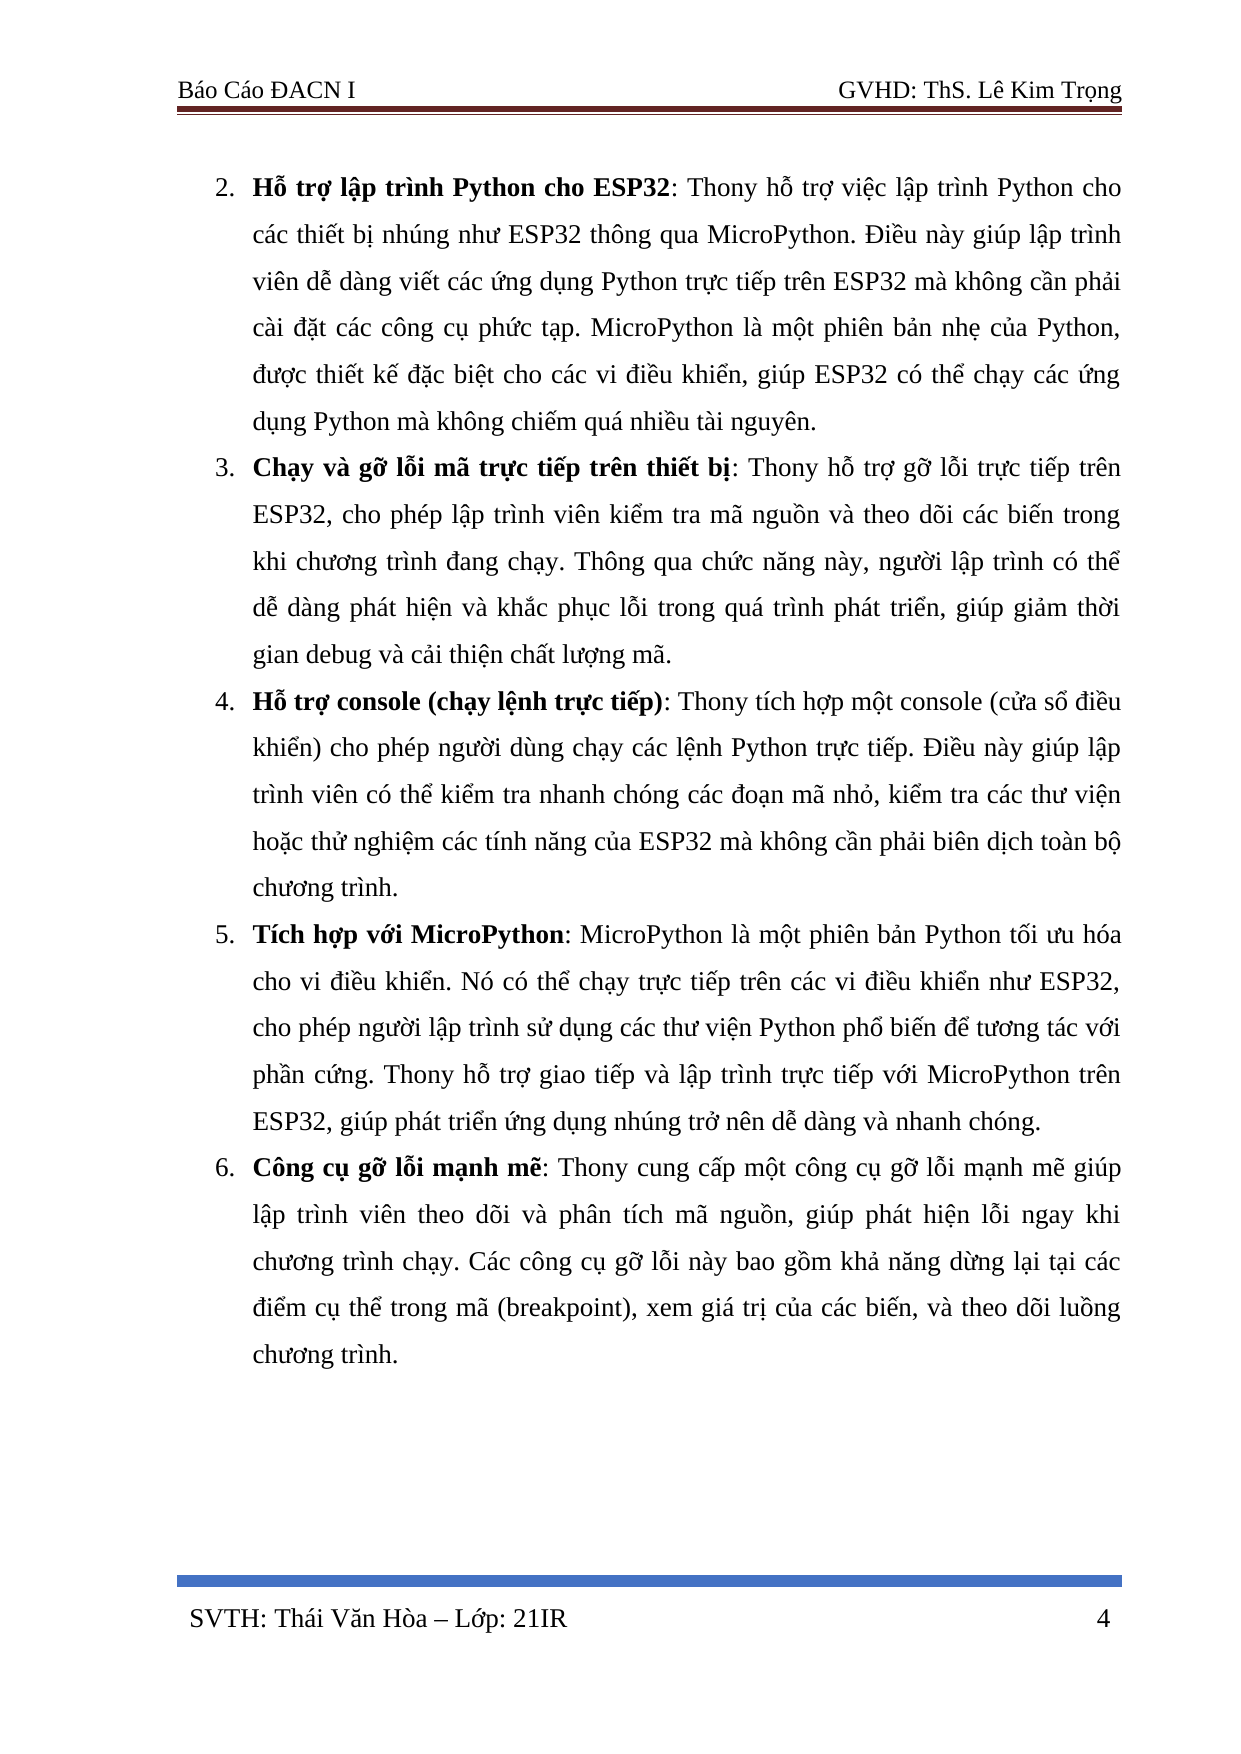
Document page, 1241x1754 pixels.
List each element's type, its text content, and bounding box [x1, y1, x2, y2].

list Chạy và gỡ lỗi mã trực tiếp trên thiết bị: Thony hỗ trợ gỡ lỗi trực tiếp trên ESP32, cho phép lập trình viên kiểm tra mã nguồn và theo dõi các biến trong khi chương trình đang chạy. Thông qua chức năng này, người lập trình có thể dễ dàng phát hiện và khắc phục lỗi trong quá trình phát triển, giúp giảm thời gian debug và cải thiện chất lượng mã. [215, 451, 1122, 669]
list Công cụ gỡ lỗi mạnh mẽ: Thony cung cấp một công cụ gỡ lỗi mạnh mẽ giúp lập trình viên theo dõi và phân tích mã nguồn, giúp phát hiện lỗi ngay khi chương trình chạy. Các công cụ gỡ lỗi này bao gồm khả năng dừng lại tại các điểm cụ thể trong mã (breakpoint), xem giá trị của các biến, và theo dõi luồng chương trình. [215, 1151, 1122, 1369]
list Hỗ trợ console (chạy lệnh trực tiếp): Thony tích hợp một console (cửa sổ điều khiển) cho phép người dùng chạy các lệnh Python trực tiếp. Điều này giúp lập trình viên có thể kiểm tra nhanh chóng các đoạn mã nhỏ, kiểm tra các thư viện hoặc thử nghiệm các tính năng của ESP32 mà không cần phải biên dịch toàn bộ chương trình. [215, 685, 1122, 902]
list Hỗ trợ lập trình Python cho ESP32: Thony hỗ trợ việc lập trình Python cho các thiết bị nhúng như ESP32 thông qua MicroPython. Điều này giúp lập trình viên dễ dàng viết các ứng dụng Python trực tiếp trên ESP32 mà không cần phải cài đặt các công cụ phức tạp. MicroPython là một phiên bản nhẹ của Python, được thiết kế đặc biệt cho các vi điều khiển, giúp ESP32 có thể chạy các ứng dụng Python mà không chiếm quá nhiều tài nguyên. [215, 171, 1122, 436]
list Tích hợp với MicroPython: MicroPython là một phiên bản Python tối ưu hóa cho vi điều khiển. Nó có thể chạy trực tiếp trên các vi điều khiển như ESP32, cho phép người lập trình sử dụng các thư viện Python phổ biến để tương tác với phần cứng. Thony hỗ trợ giao tiếp và lập trình trực tiếp với MicroPython trên ESP32, giúp phát triển ứng dụng nhúng trở nên dễ dàng và nhanh chóng. [215, 918, 1122, 1136]
